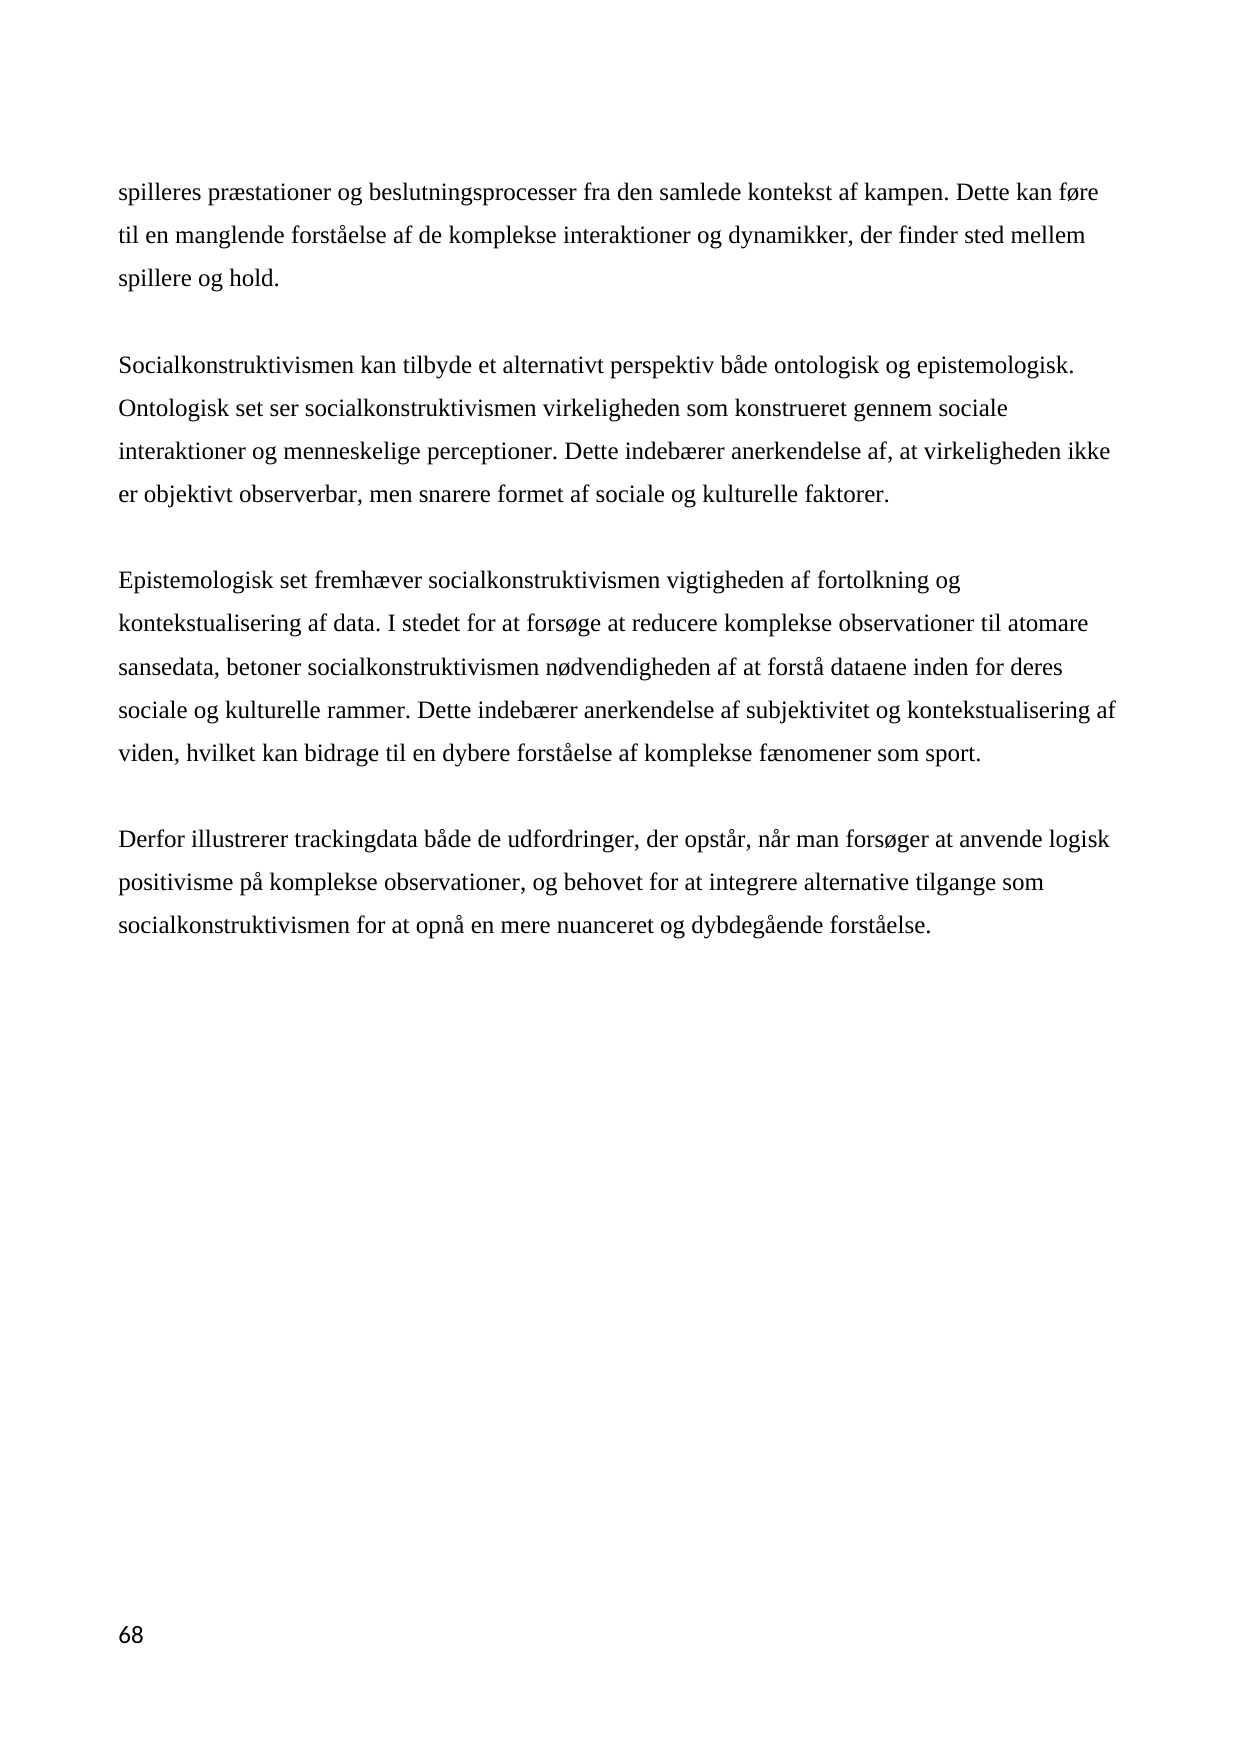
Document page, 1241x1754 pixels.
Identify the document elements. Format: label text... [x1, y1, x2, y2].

text Socialkonstruktivismen kan tilbyde et alternativt perspektiv både ontologisk og epistemologisk. Ontologisk set ser socialkonstruktivismen virkeligheden som konstrueret gennem sociale interaktioner og menneskelige perceptioner. Dette indebærer anerkendelse af, at virkeligheden ikke er objektivt observerbar, men snarere formet af sociale og kulturelle faktorer. [118, 350, 1122, 508]
text Derfor illustrerer trackingdata både de udfordringer, der opstår, når man forsøger at anvende logisk positivisme på komplekse observationer, og behovet for at integrere alternative tilgange som socialkonstruktivismen for at opnå en mere nuanceret og dybdegående forståelse. [118, 824, 1122, 939]
text Epistemologisk set fremhæver socialkonstruktivismen vigtigheden af ​​fortolkning og kontekstualisering af data. I stedet for at forsøge at reducere komplekse observationer til atomare sansedata, betoner socialkonstruktivismen nødvendigheden af ​​at forstå dataene inden for deres sociale og kulturelle rammer. Dette indebærer anerkendelse af subjektivitet og kontekstualisering af viden, hvilket kan bidrage til en dybere forståelse af komplekse fænomener som sport. [118, 565, 1122, 767]
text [118, 177, 1122, 292]
